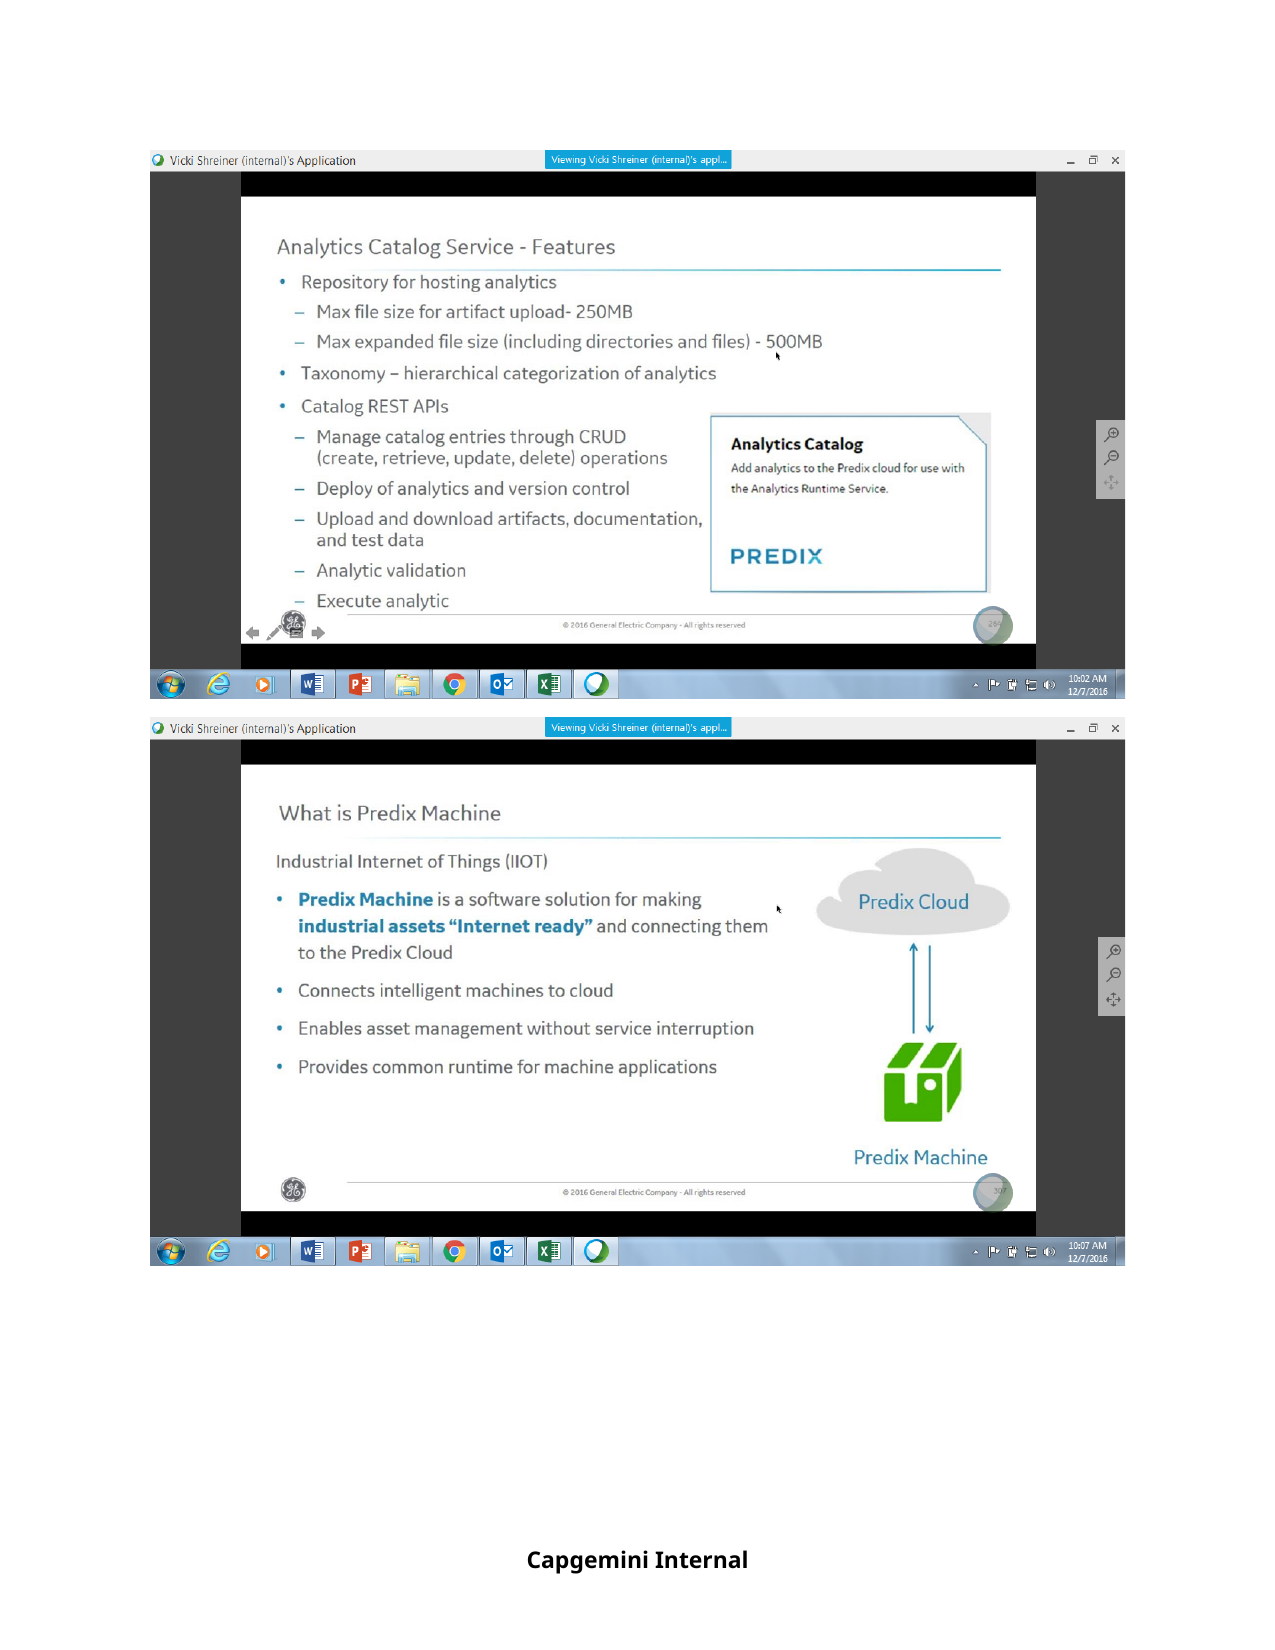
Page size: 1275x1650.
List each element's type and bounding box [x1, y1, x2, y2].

picture [150, 150, 1125, 699]
picture [150, 717, 1125, 1266]
